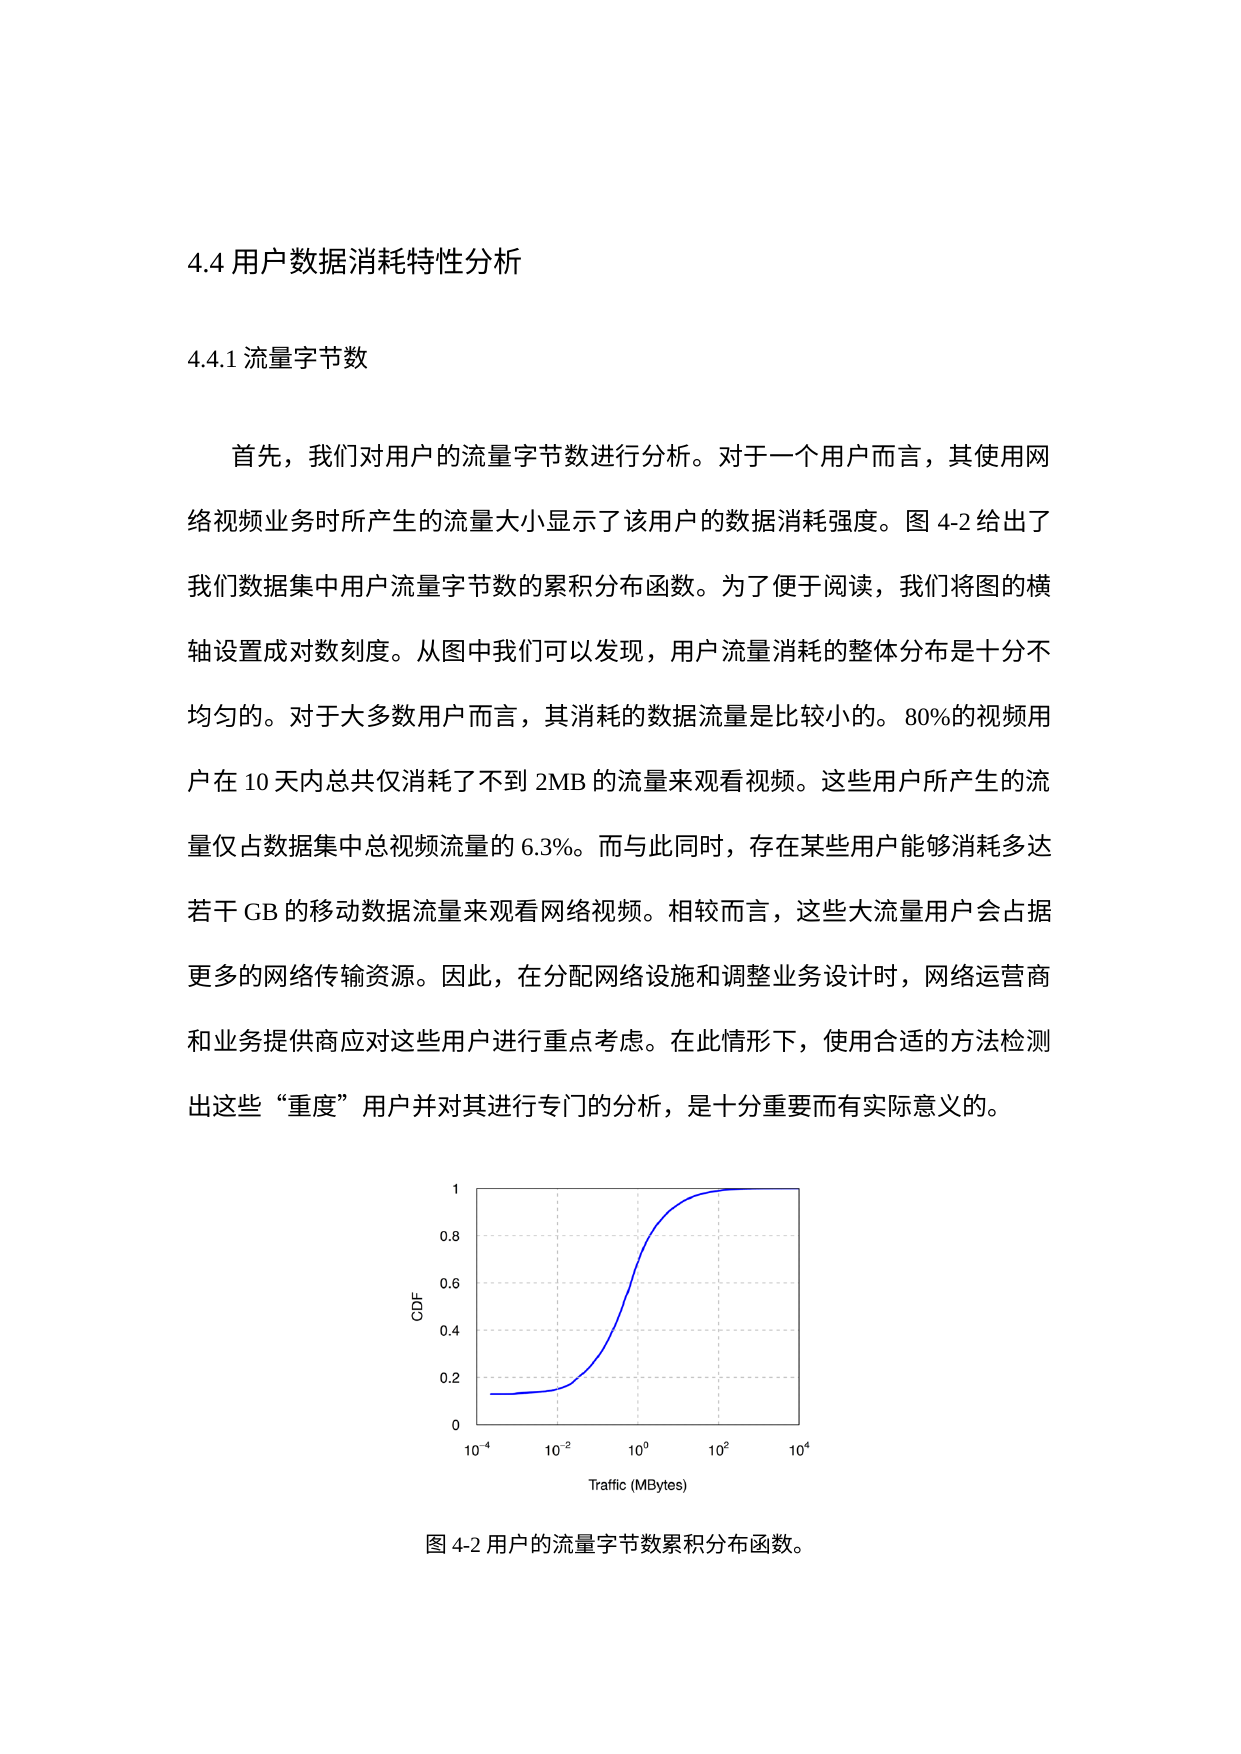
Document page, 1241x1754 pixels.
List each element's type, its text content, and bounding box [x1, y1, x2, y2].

text 流量字节数 [187, 324, 1053, 389]
text 图4-2 用户的流量字节数累积分布函数。 [187, 1527, 1053, 1559]
text 用户数据消耗特性分析 [187, 227, 1053, 292]
text 首先，我们对用户的流量字节数进行分析。对于一个用户而言，其使用网络视频业务时所产生的流量大小显示了该用户的数据消耗强度。图4-2给出了我们数据集中用户流量字节数的累积分布函数。为了便于阅读，我们将图的横轴设置成对数刻度。从图中我们可以发现，用户流量消耗的整体分布是十分不均匀的。对于大多数用户而言，其消耗的数据流量是比较小的。80%的视频用户在10天内总共仅消耗了不到2MB的流量来观看视频。这些用户所产生的流量仅占数据集中总视频流量的6.3%。而与此同时，存在某些用户能够消耗多达若干GB的移动数据流量来观看网络视频。相较而言，这些大流量用户会占据更多的网络传输资源。因此，在分配网络设施和调整业务设计时，网络运营商和业务提供商应对这些用户进行重点考虑。在此情形下，使用合适的方法检测出这些“重度”用户并对其进行专门的分析，是十分重要而有实际意义的。 [187, 422, 1053, 1137]
picture [406, 1169, 835, 1512]
